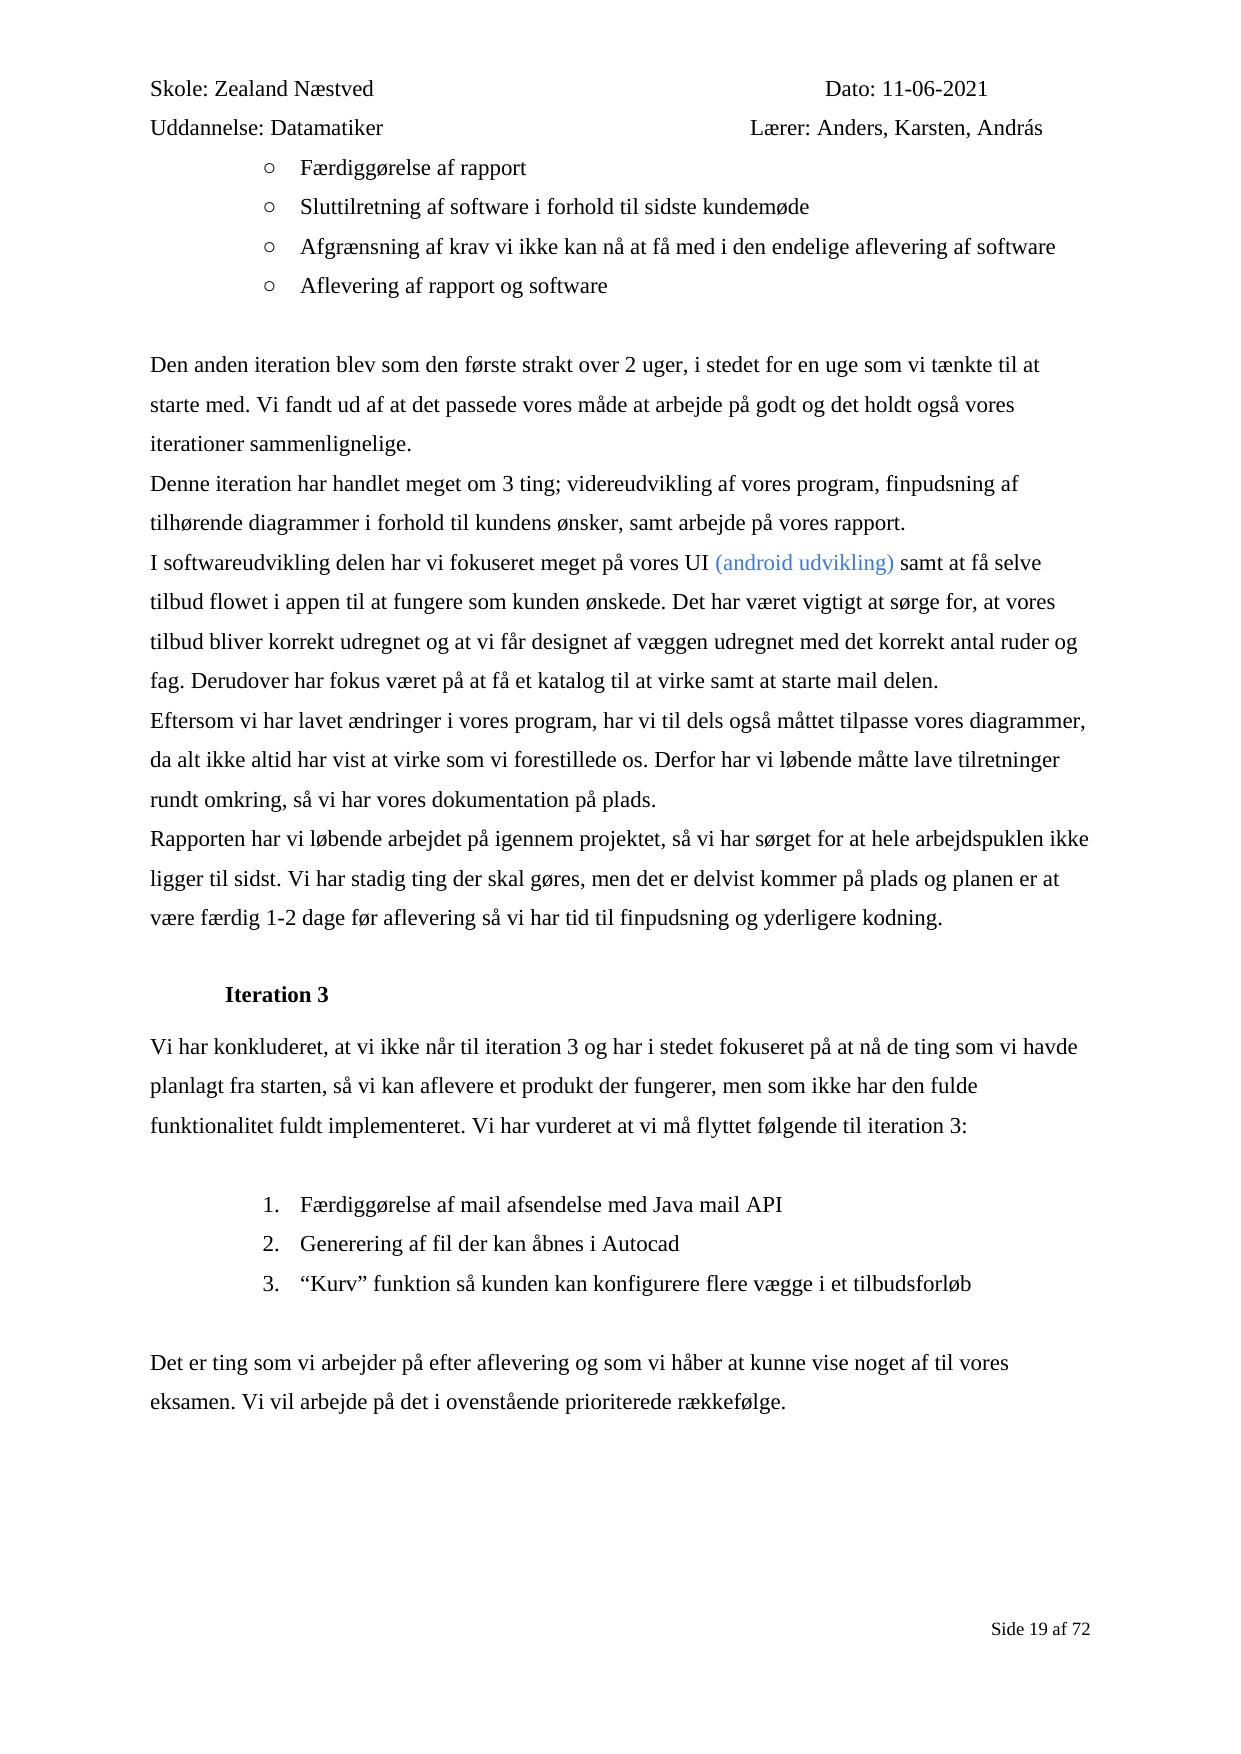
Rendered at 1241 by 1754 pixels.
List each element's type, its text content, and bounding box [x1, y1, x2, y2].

list “Kurv” funktion så kunden kan konfigurere flere vægge i et tilbudsforløb [262, 1270, 1090, 1296]
text Rapporten har vi løbende arbejdet på igennem projektet, så vi har sørget for at hele arbejdspuklen ikke ligger til sidst. Vi har stadig ting der skal gøres, men det er delvist kommer på plads og planen er at være færdig 1-2 dage før aflevering så vi har tid til finpudsning og yderligere kodning. [150, 825, 1090, 930]
list Aflevering af rapport og software [262, 272, 1090, 299]
list Færdiggørelse af rapport [262, 154, 1090, 180]
list Færdiggørelse af mail afsendelse med Java mail API [262, 1191, 1090, 1217]
text Vi har konkluderet, at vi ikke når til iteration 3 og har i stedet fokuseret på at nå de ting som vi havde planlagt fra starten, så vi kan aflevere et produkt der fungerer, men som ikke har den fulde funktionalitet fuldt implementeret. Vi har vurderet at vi må flyttet følgende til iteration 3: [150, 1033, 1090, 1138]
subtitle Iteration 3 [225, 981, 1090, 1007]
text Den anden iteration blev som den første strakt over 2 uger, i stedet for en uge som vi tænkte til at starte med. Vi fandt ud af at det passede vores måde at arbejde på godt og det holdt også vores iterationer sammenlignelige. [150, 351, 1090, 457]
list Generering af fil der kan åbnes i Autocad [262, 1230, 1090, 1257]
text Denne iteration har handlet meget om 3 ting; videreudvikling af vores program, finpudsning af tilhørende diagrammer i forhold til kundens ønsker, samt arbejde på vores rapport. [150, 470, 1090, 536]
list Sluttilretning af software i forhold til sidste kundemøde [262, 193, 1090, 220]
text I softwareudvikling delen har vi fokuseret meget på vores UI (android udvikling) samt at få selve tilbud flowet i appen til at fungere som kunden ønskede. Det har været vigtigt at sørge for, at vores tilbud bliver korrekt udregnet og at vi får designet af væggen udregnet med det korrekt antal ruder og fag. Derudover har fokus været på at få et katalog til at virke samt at starte mail delen. [150, 549, 1090, 693]
text Det er ting som vi arbejder på efter aflevering og som vi håber at kunne vise noget af til vores eksamen. Vi vil arbejde på det i ovenstående prioriterede rækkefølge. [150, 1349, 1090, 1415]
text Eftersom vi har lavet ændringer i vores program, har vi til dels også måttet tilpasse vores diagrammer, da alt ikke altid har vist at virke som vi forestillede os. Derfor har vi løbende måtte lave tilretninger rundt omkring, så vi har vores dokumentation på plads. [150, 707, 1090, 812]
list Afgrænsning af krav vi ikke kan nå at få med i den endelige aflevering af software [262, 233, 1090, 259]
